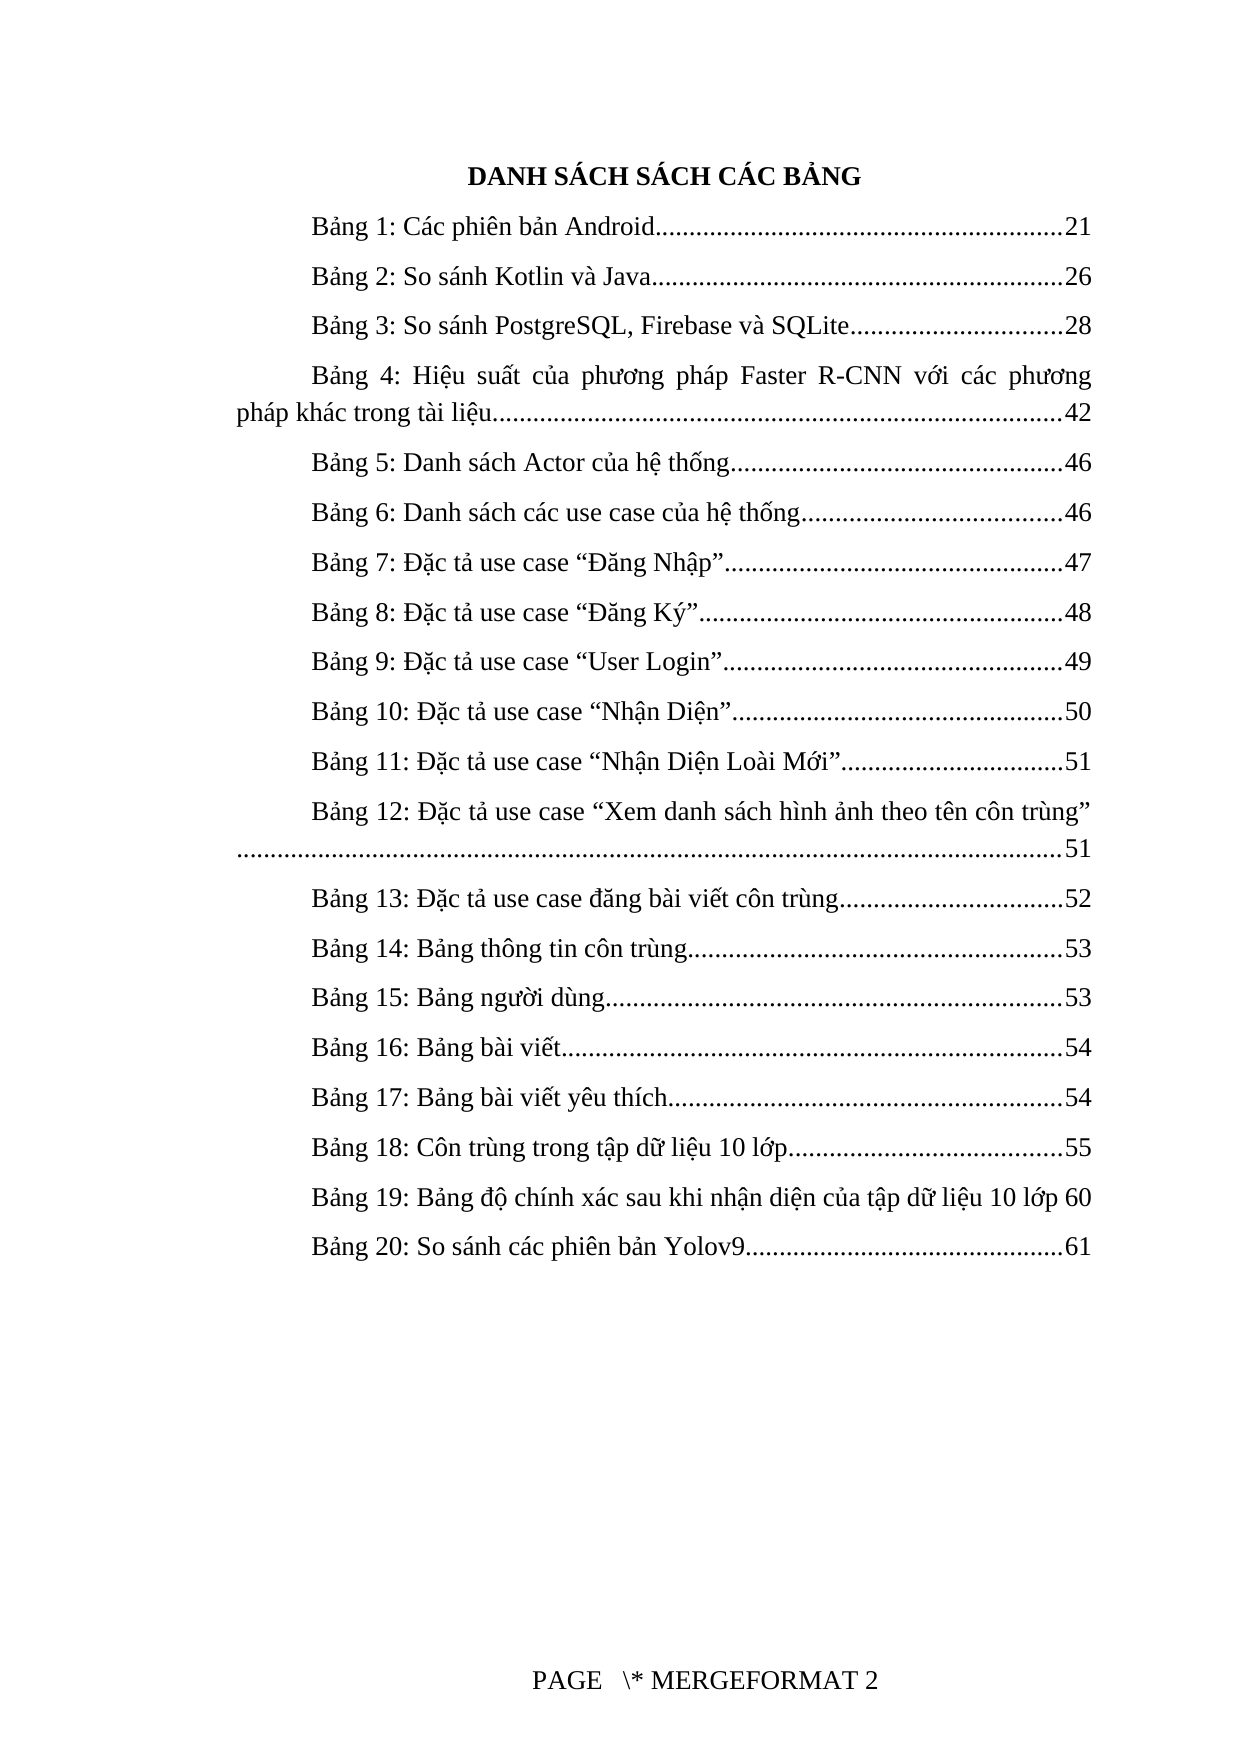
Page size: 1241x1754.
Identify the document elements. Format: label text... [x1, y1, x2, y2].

text Bảng 14: Bảng thông tin côn trùng 53 [236, 932, 1093, 963]
text Bảng 3: So sánh PostgreSQL, Firebase và SQLite 28 [236, 309, 1093, 341]
text Bảng 12: Đặc tả use case “Xem danh sách hình ảnh theo tên côn trùng” 51 [236, 795, 1093, 863]
text Bảng 5: Danh sách Actor của hệ thống 46 [236, 446, 1093, 477]
text Bảng 2: So sánh Kotlin và Java 26 [236, 260, 1093, 291]
text Bảng 8: Đặc tả use case “Đăng Ký” 48 [236, 596, 1093, 627]
text Bảng 17: Bảng bài viết yêu thích 54 [236, 1081, 1093, 1112]
text Bảng 6: Danh sách các use case của hệ thống 46 [236, 496, 1093, 527]
text Bảng 10: Đặc tả use case “Nhận Diện” 50 [236, 695, 1093, 726]
text Bảng 11: Đặc tả use case “Nhận Diện Loài Mới” 51 [236, 745, 1093, 776]
text Bảng 7: Đặc tả use case “Đăng Nhập” 47 [236, 546, 1093, 577]
text Bảng 19: Bảng độ chính xác sau khi nhận diện của tập dữ liệu 10 lớp 60 [236, 1181, 1093, 1212]
text Bảng 15: Bảng người dùng 53 [236, 982, 1093, 1013]
subtitle DANH SÁCH SÁCH CÁC BẢNG [236, 160, 1093, 191]
text Bảng 16: Bảng bài viết 54 [236, 1031, 1093, 1062]
text Bảng 18: Côn trùng trong tập dữ liệu 10 lớp 55 [236, 1131, 1093, 1162]
text Bảng 4: Hiệu suất của phương pháp Faster R-CNN với các phương pháp khác trong tài liệu. 42 [236, 359, 1093, 428]
text Bảng 13: Đặc tả use case đăng bài viết côn trùng 52 [236, 882, 1093, 913]
text Bảng 20: So sánh các phiên bản Yolov9 61 [236, 1231, 1093, 1262]
text Bảng 1: Các phiên bản Android 21 [236, 210, 1093, 241]
text Bảng 9: Đặc tả use case “User Login” 49 [236, 646, 1093, 677]
